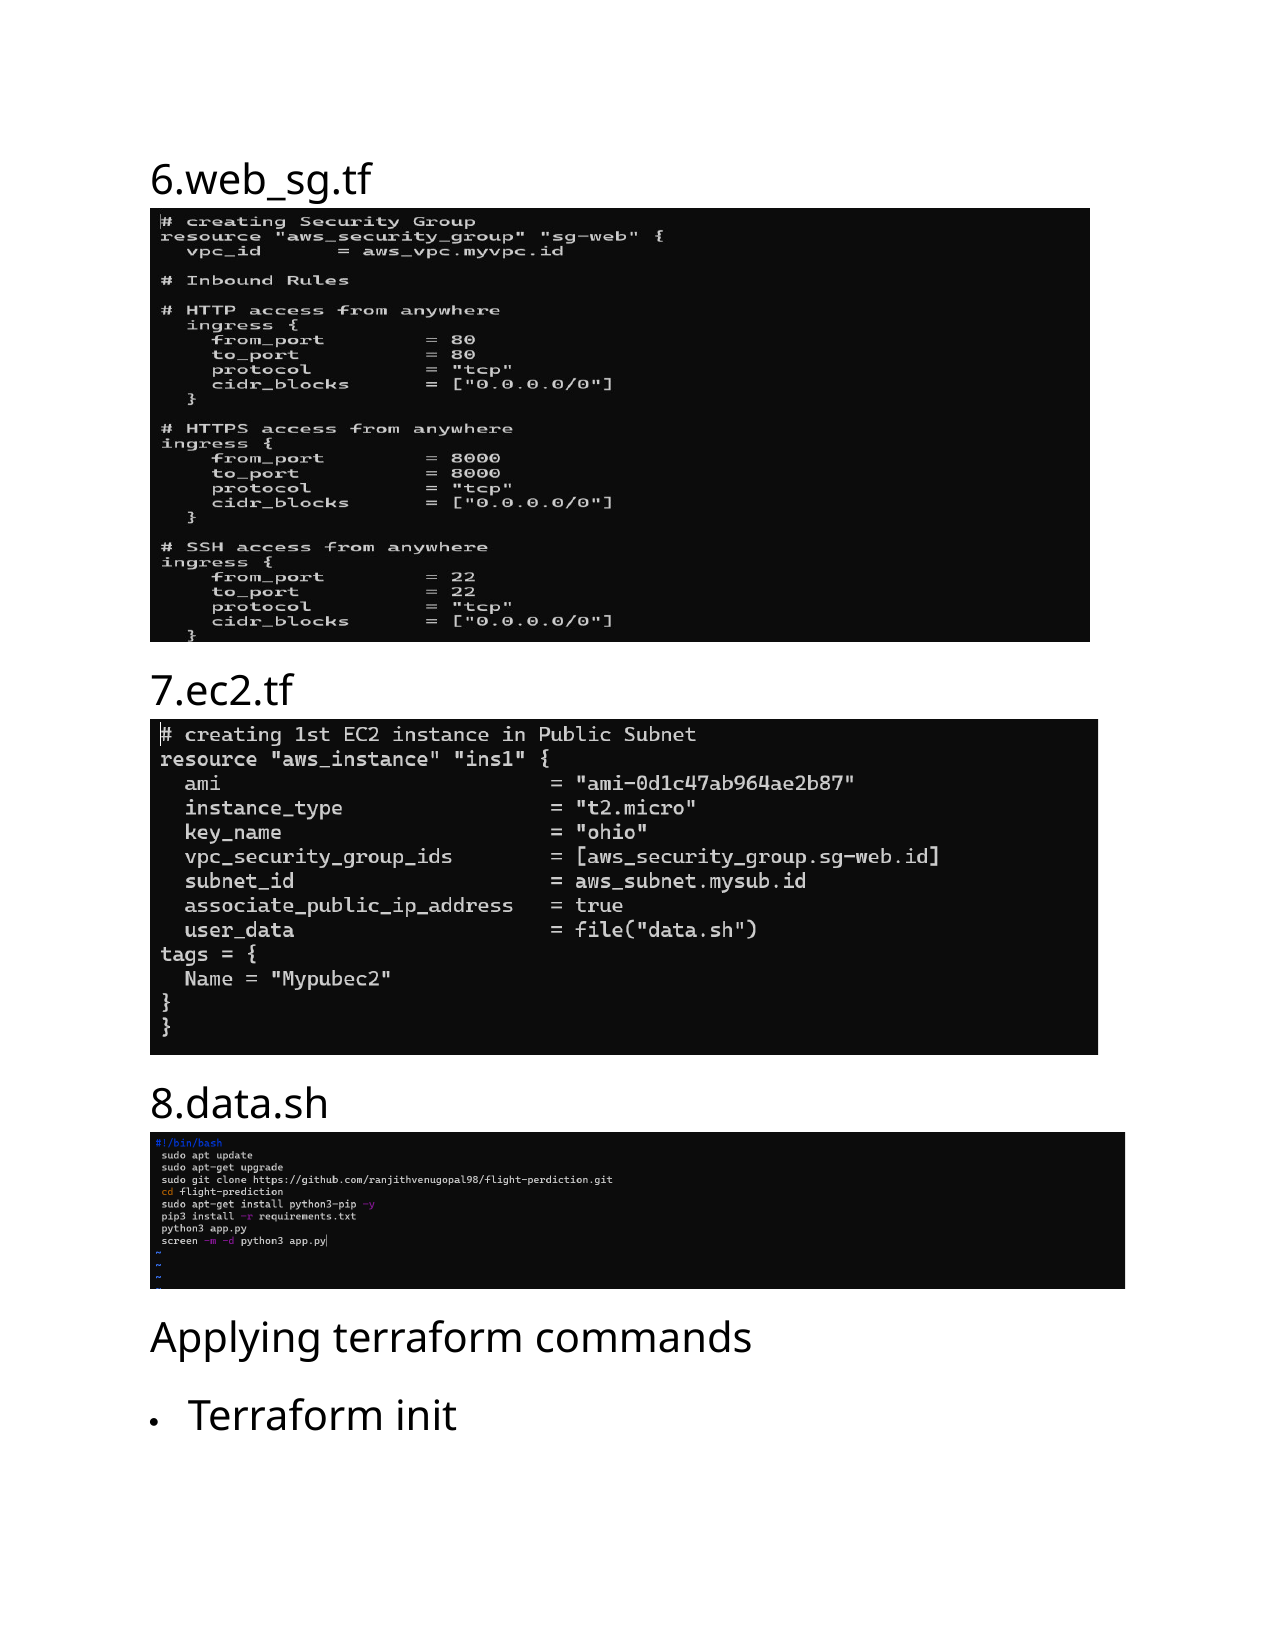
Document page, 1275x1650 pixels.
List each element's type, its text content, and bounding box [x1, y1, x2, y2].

text 8.data.sh [150, 1074, 1125, 1132]
list Terraform init [150, 1386, 1125, 1443]
picture [150, 208, 1090, 642]
picture [150, 719, 1099, 1055]
text Applying terraform commands [150, 1308, 1125, 1365]
picture [150, 1132, 1125, 1289]
